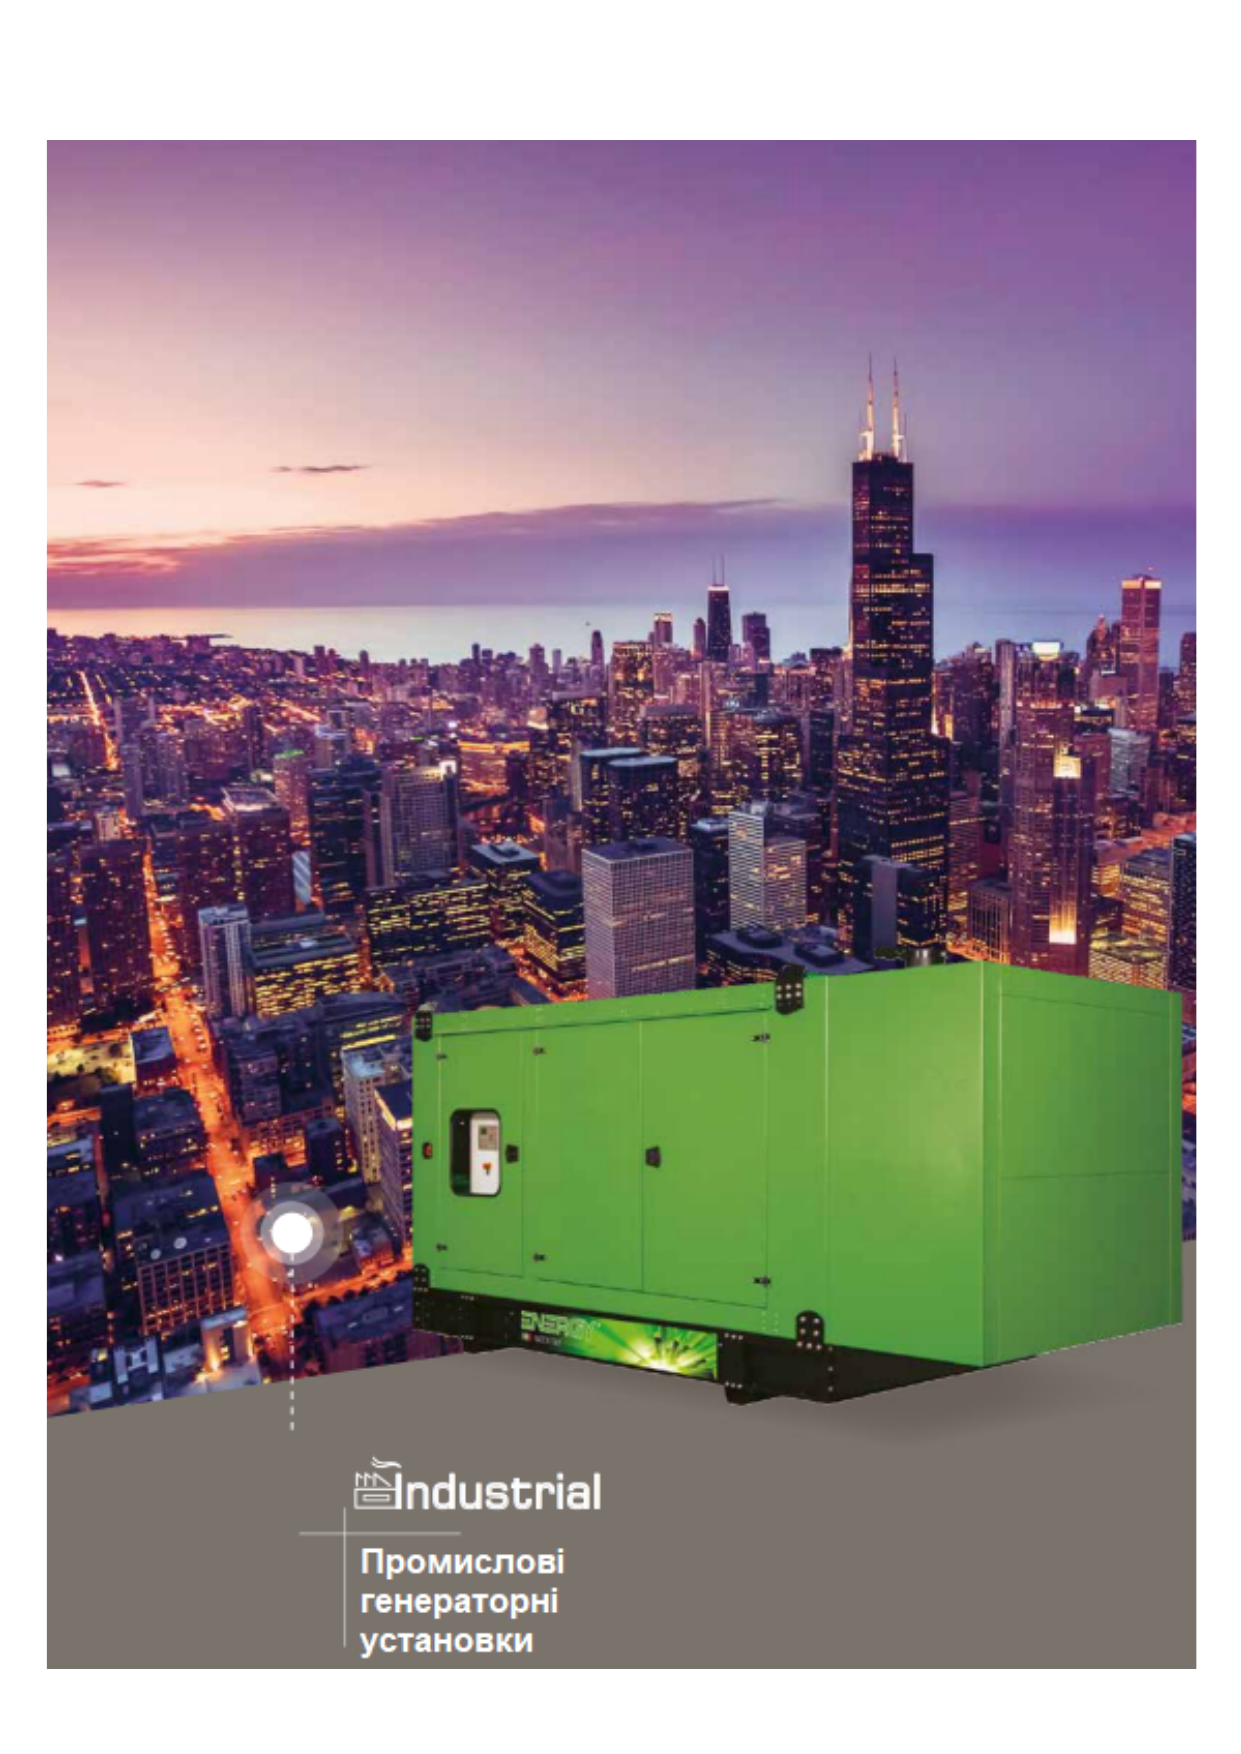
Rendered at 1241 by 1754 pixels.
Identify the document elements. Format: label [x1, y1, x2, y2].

picture [46, 140, 1196, 1668]
